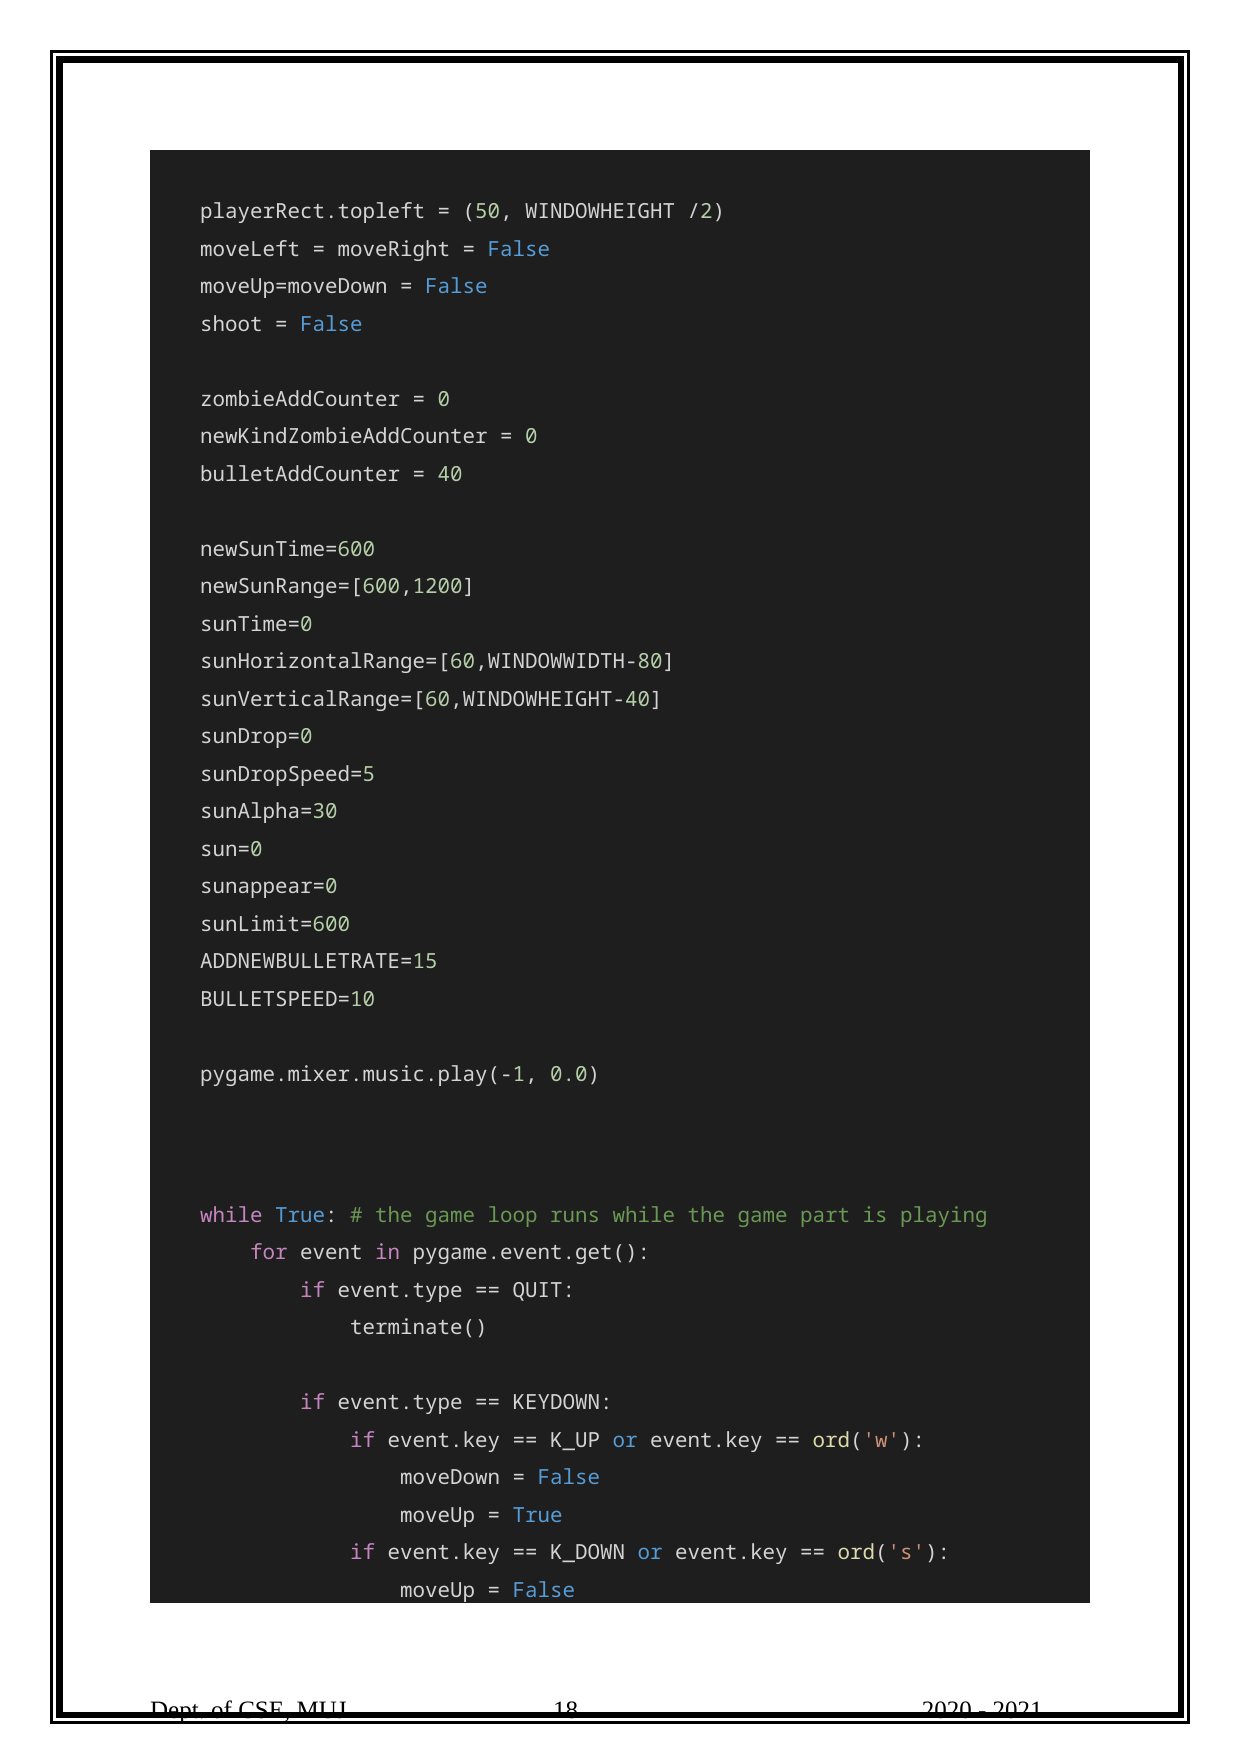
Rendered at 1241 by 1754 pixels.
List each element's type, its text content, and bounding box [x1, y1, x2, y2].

text sunLimit=600 [150, 900, 1090, 937]
text pygame.mixer.music.play(-1, 0.0) [150, 1050, 1090, 1087]
text playerRect.topleft = (50, WINDOWHEIGHT /2) [150, 187, 1090, 225]
text moveLeft = moveRight = False [150, 225, 1090, 262]
text ADDNEWBULLETRATE=15 [150, 937, 1090, 975]
text terminate() [150, 1303, 1090, 1341]
text while True: # the game loop runs while the game part is playing [150, 1191, 1090, 1228]
text sunappear=0 [150, 862, 1090, 900]
text if event.type == KEYDOWN: [150, 1378, 1090, 1416]
text moveUp = True [150, 1491, 1090, 1528]
text sunHorizontalRange=[60,WINDOWWIDTH-80] [150, 637, 1090, 675]
text sun=0 [150, 825, 1090, 862]
text zombieAddCounter = 0 [150, 375, 1090, 412]
text bulletAddCounter = 40 [150, 450, 1090, 487]
text newSunTime=600 [150, 525, 1090, 562]
text moveUp=moveDown = False [150, 262, 1090, 300]
text if event.type == QUIT: [150, 1266, 1090, 1303]
text newSunRange=[600,1200] [150, 562, 1090, 600]
text sunAlpha=30 [150, 787, 1090, 825]
text shoot = False [150, 300, 1090, 337]
text moveUp = False [150, 1566, 1090, 1603]
text if event.key == K_DOWN or event.key == ord('s'): [150, 1528, 1090, 1566]
text sunDropSpeed=5 [150, 750, 1090, 787]
text sunTime=0 [150, 600, 1090, 637]
text sunDrop=0 [150, 712, 1090, 750]
text BULLETSPEED=10 [150, 975, 1090, 1012]
text newKindZombieAddCounter = 0 [150, 412, 1090, 450]
text if event.key == K_UP or event.key == ord('w'): [150, 1416, 1090, 1453]
text sunVerticalRange=[60,WINDOWHEIGHT-40] [150, 675, 1090, 712]
text for event in pygame.event.get(): [150, 1228, 1090, 1266]
text moveDown = False [150, 1453, 1090, 1491]
